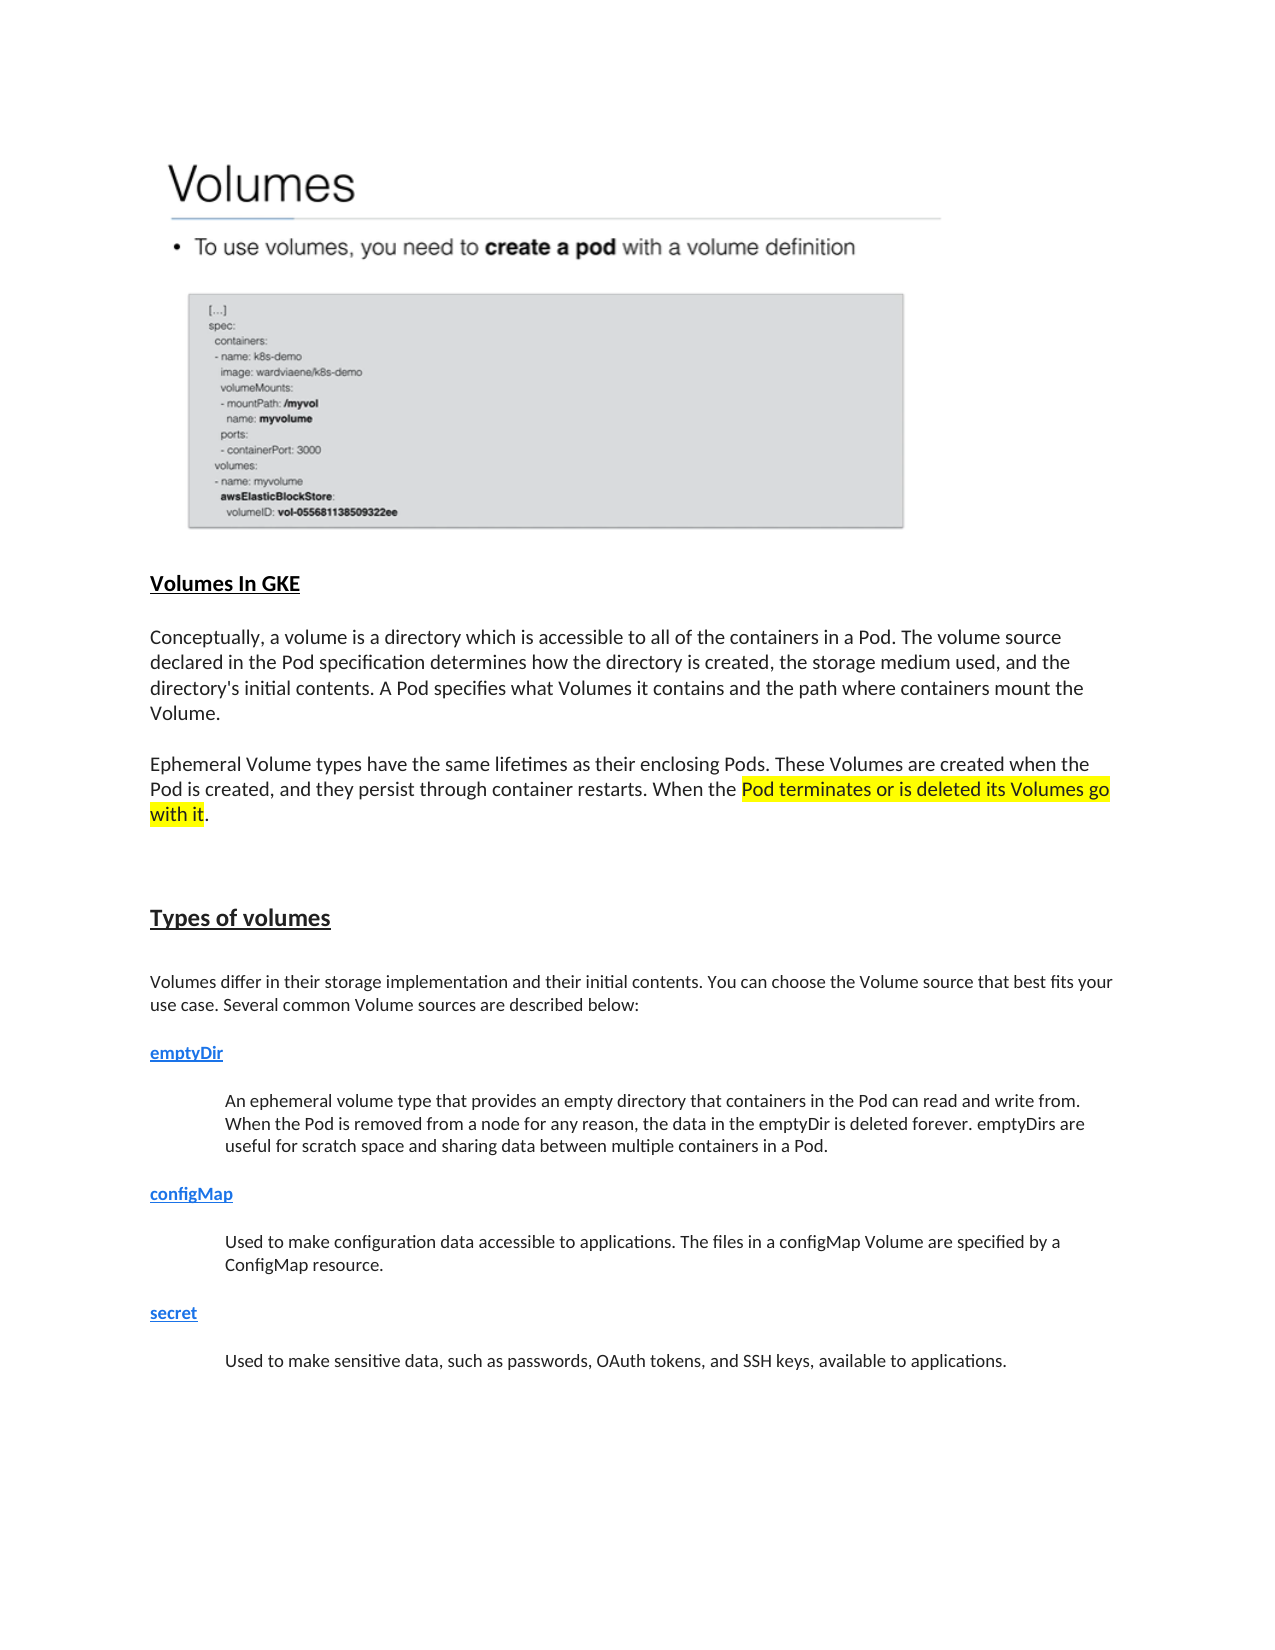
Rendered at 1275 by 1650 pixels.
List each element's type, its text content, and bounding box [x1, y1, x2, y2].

text Conceptually, a volume is a directory which is accessible to all of the containers in a Pod. The volume source declared in the Pod specification determines how the directory is created, the storage medium used, and the directory's initial contents. A Pod specifies what Volumes it contains and the path where containers mount the Volume. [150, 624, 1125, 726]
text Ephemeral Volume types have the same lifetimes as their enclosing Pods. These Volumes are created when the Pod is created, and they persist through container restarts. When the Pod terminates or is deleted its Volumes go with it. [150, 751, 1125, 827]
text Types of volumes [150, 902, 1125, 932]
text secret [150, 1301, 1125, 1324]
text Volumes differ in their storage implementation and their initial contents. You can choose the Volume source that best fits your use case. Several common Volume sources are described below: [150, 970, 1125, 1016]
text Used to make sensitive data, such as passwords, OAuth tokens, and SSH keys, available to applications. [225, 1349, 1125, 1372]
text An ephemeral volume type that provides an empty directory that containers in the Pod can read and write from. When the Pod is removed from a node for any reason, the data in the emptyDir is deleted forever. emptyDirs are useful for scratch space and sharing data between multiple containers in a Pod. [225, 1089, 1125, 1157]
text Used to make configuration data accessible to applications. The files in a configMap Volume are specified by a ConfigMap resource. [225, 1230, 1125, 1276]
text configMap [150, 1182, 1125, 1205]
picture [150, 150, 972, 550]
text Volumes In GKE [150, 569, 1125, 597]
text emptyDir [150, 1041, 1125, 1064]
